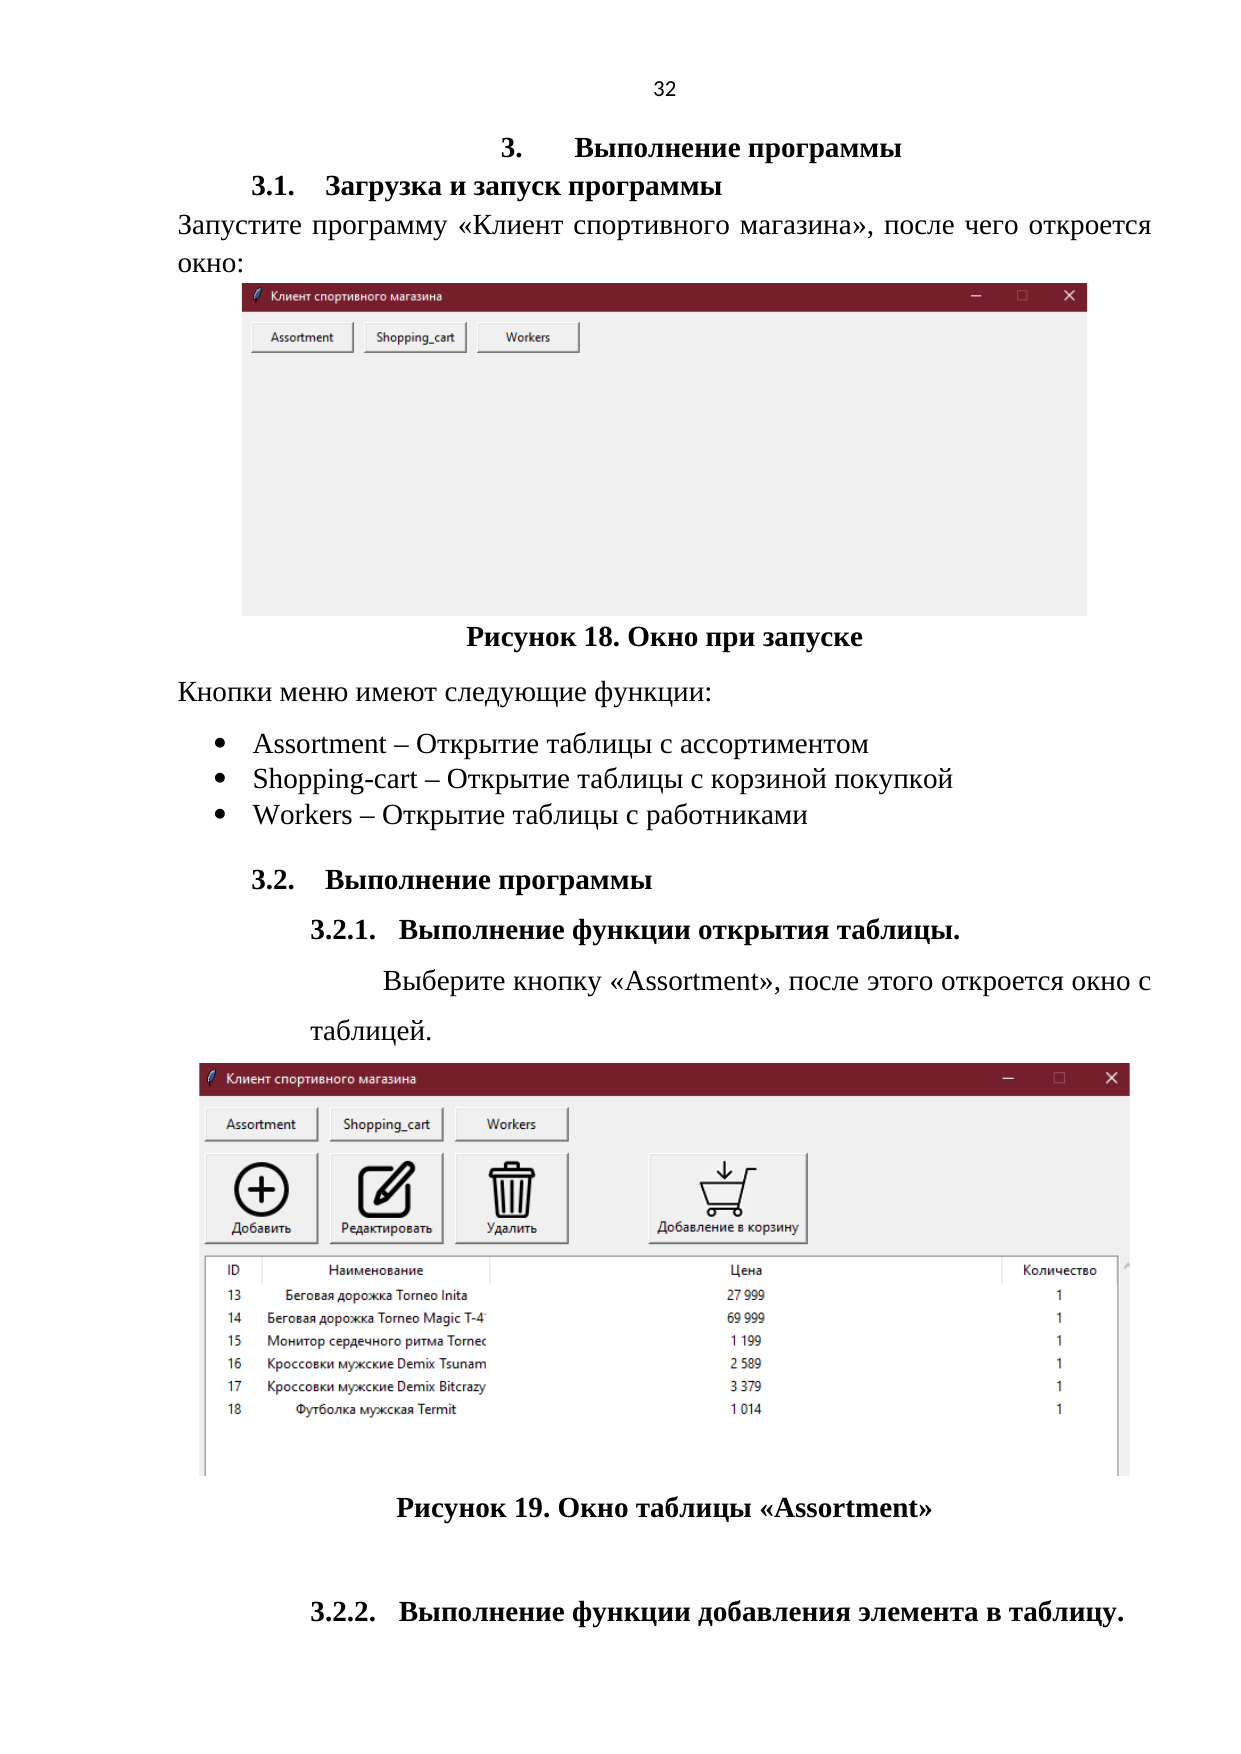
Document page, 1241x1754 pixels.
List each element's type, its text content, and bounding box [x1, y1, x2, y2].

list Загрузка и запуск программы [251, 168, 1152, 202]
text Рисунок 18. Окно при запуске [177, 619, 1152, 653]
picture [199, 1063, 1130, 1476]
list Выполнение программы [251, 130, 1152, 163]
picture [241, 283, 1088, 616]
list Выполнение функции добавления элемента в таблицу. [310, 1594, 1152, 1628]
text Кнопки меню имеют следующие функции: [177, 674, 1152, 707]
list Выполнение функции открытия таблицы. [310, 912, 1152, 946]
list Workers – Открытие таблицы с работниками [215, 797, 1152, 861]
text Выберите кнопку «Assortment», после этого откроется окно с таблицей. [310, 963, 1152, 1047]
text Рисунок 19. Окно таблицы «Assortment» [177, 1490, 1152, 1523]
text Запустите программу «Клиент спортивного магазина», после чего откроется окно: [177, 207, 1152, 279]
list Shopping-cart – Открытие таблицы с корзиной покупкой [215, 762, 1152, 795]
list Assortment – Открытие таблицы с ассортиментом [215, 726, 1152, 759]
list Выполнение программы [251, 862, 1152, 896]
